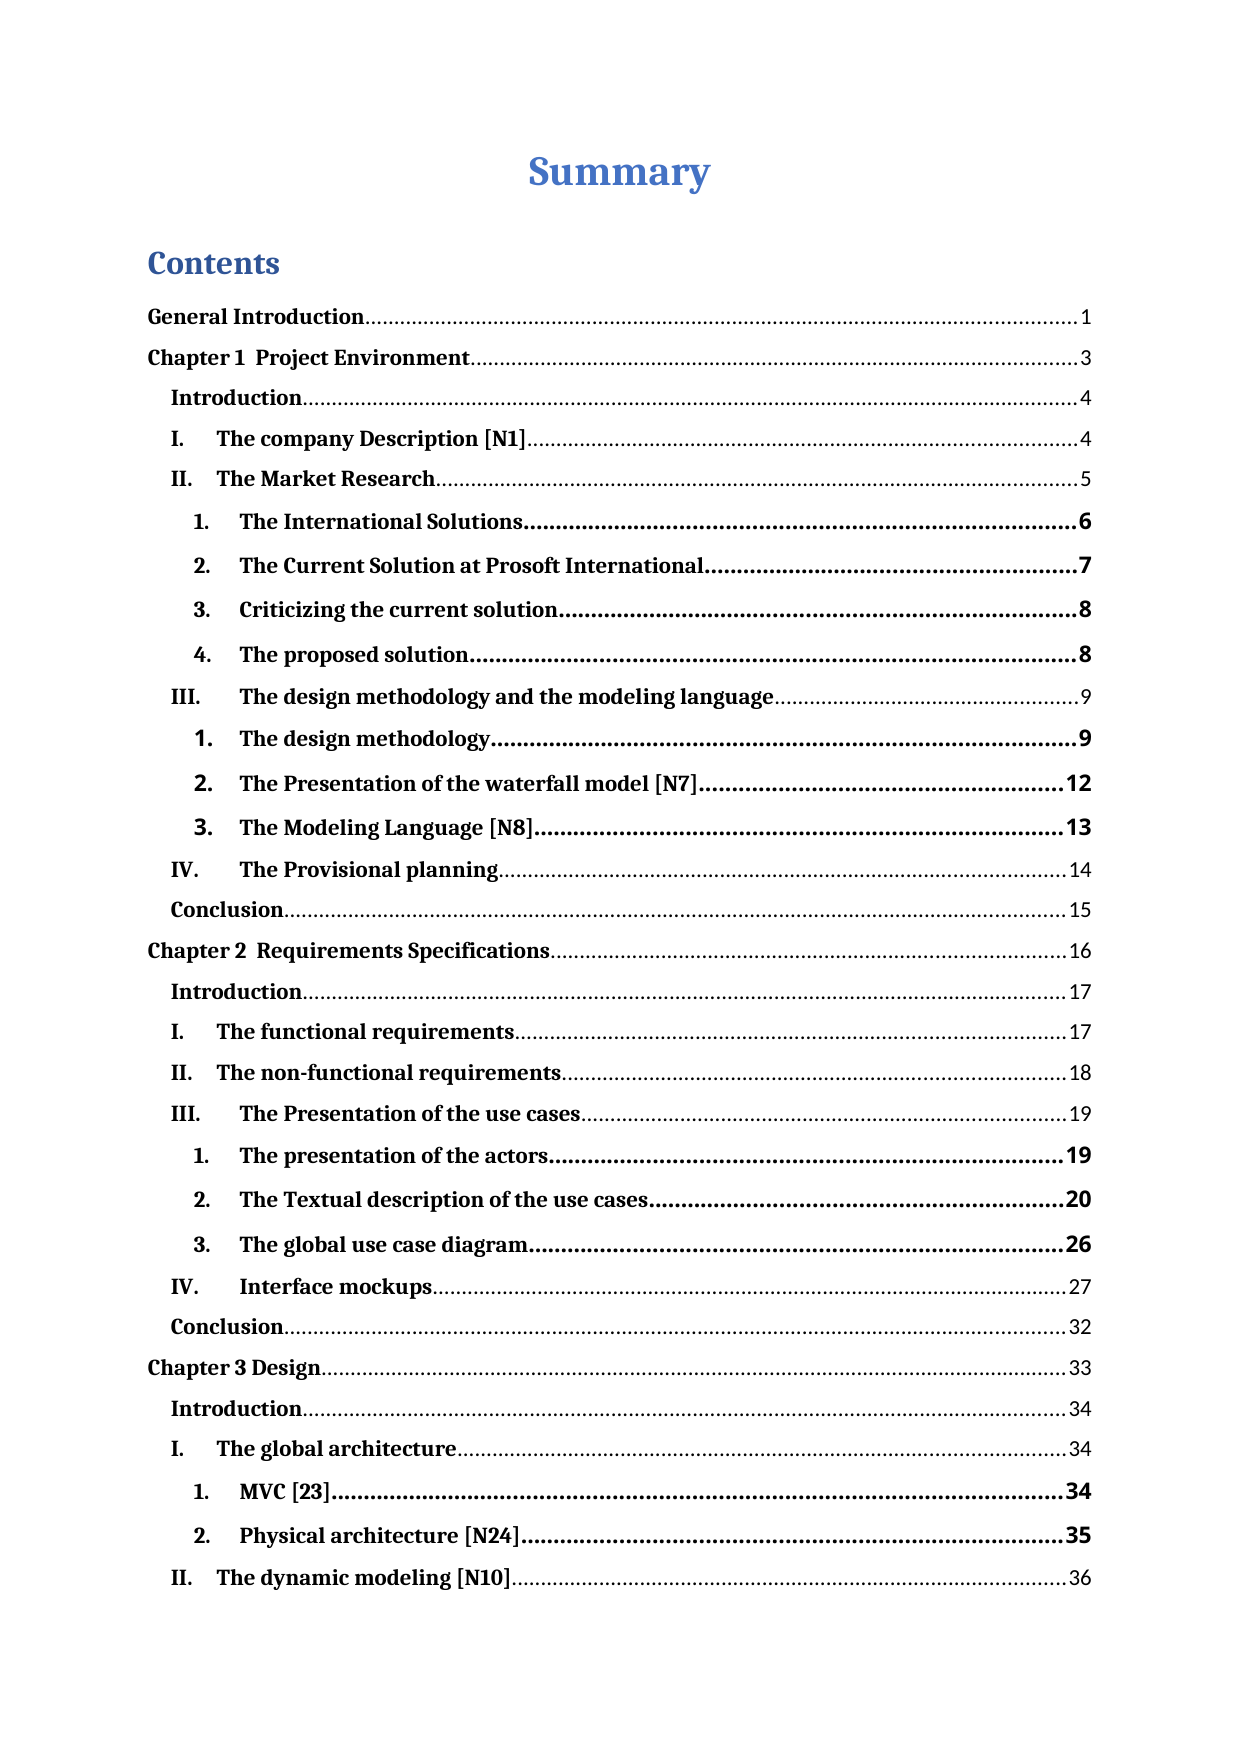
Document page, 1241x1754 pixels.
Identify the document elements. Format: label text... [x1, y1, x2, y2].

text Summary [148, 148, 1093, 196]
